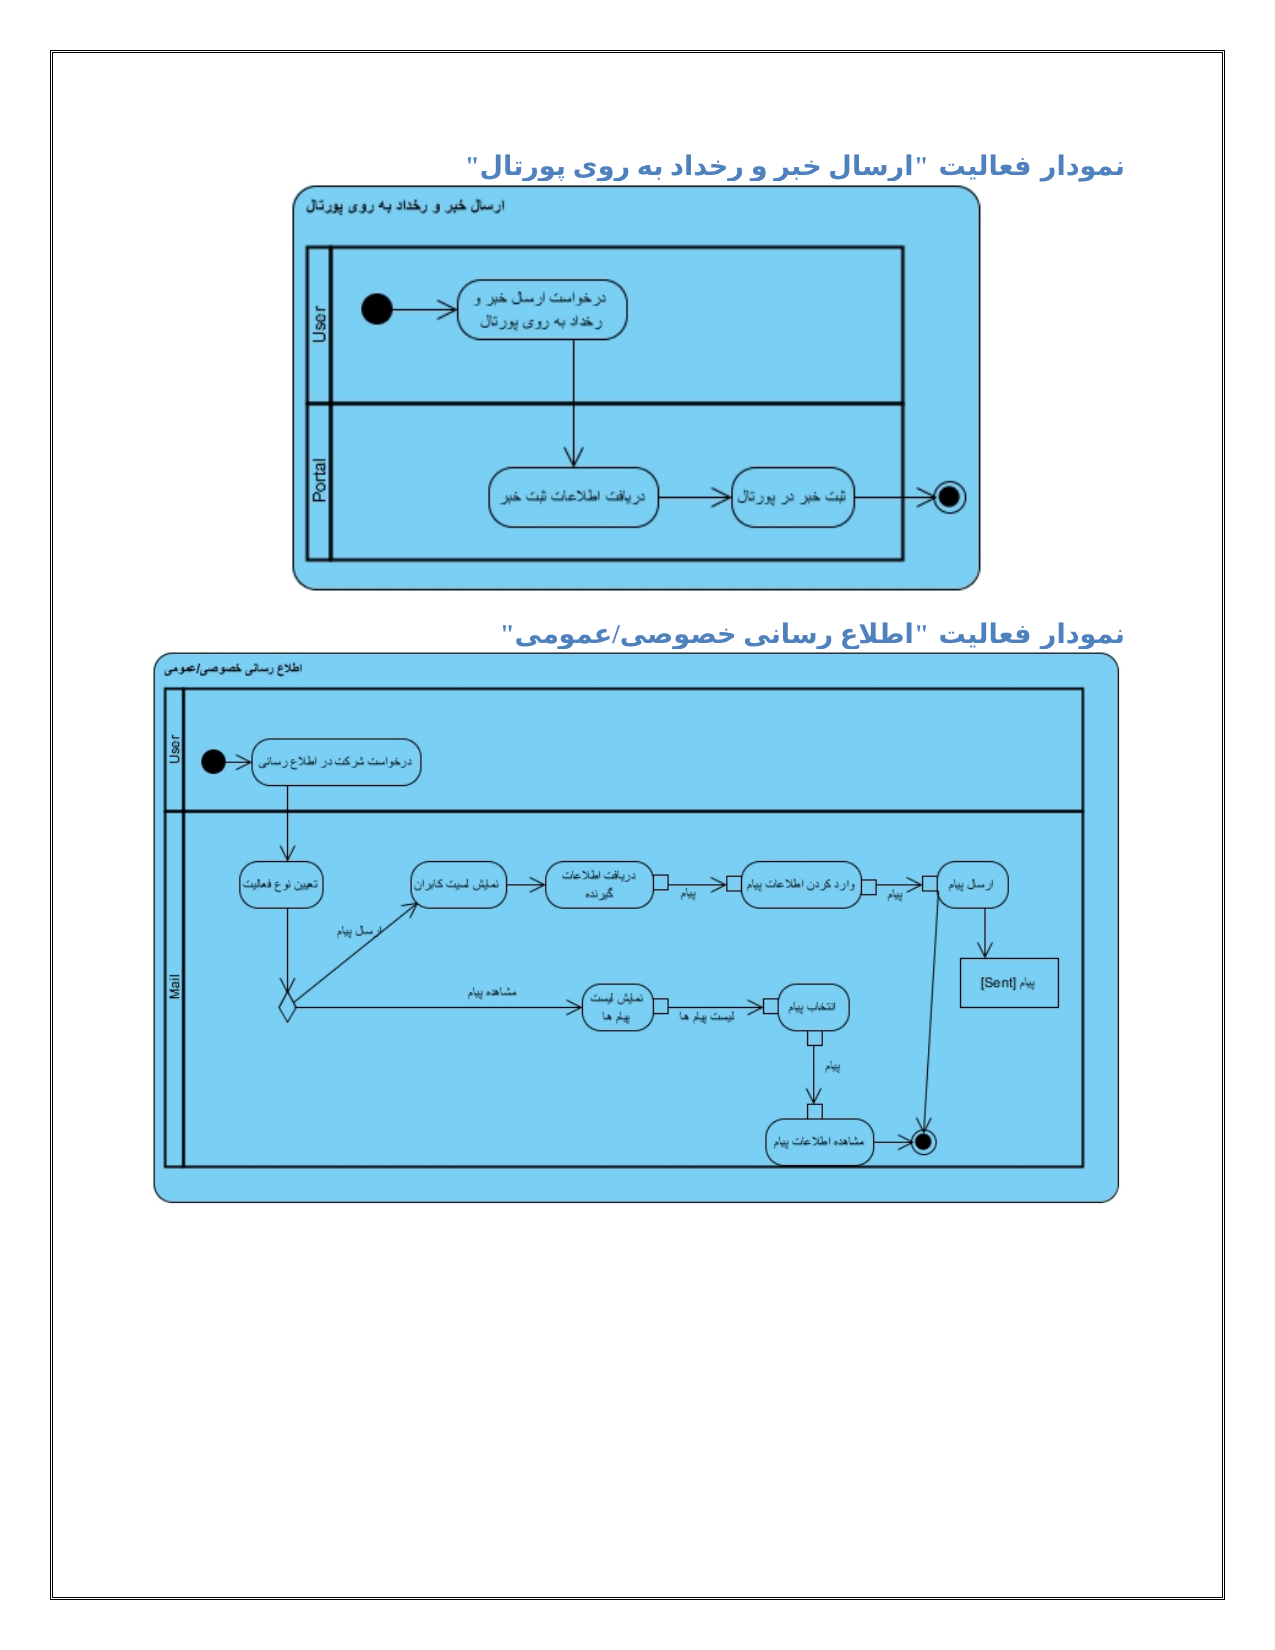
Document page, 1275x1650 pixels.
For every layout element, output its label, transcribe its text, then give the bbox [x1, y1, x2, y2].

picture [288, 181, 987, 597]
picture [150, 649, 1124, 1208]
subtitle نمودار فعالیت "اطلاع رسانی خصوصی/عمومی" [150, 618, 1125, 649]
subtitle نمودار فعالیت "ارسال خبر و رخداد به روی پورتال" [150, 150, 1125, 182]
